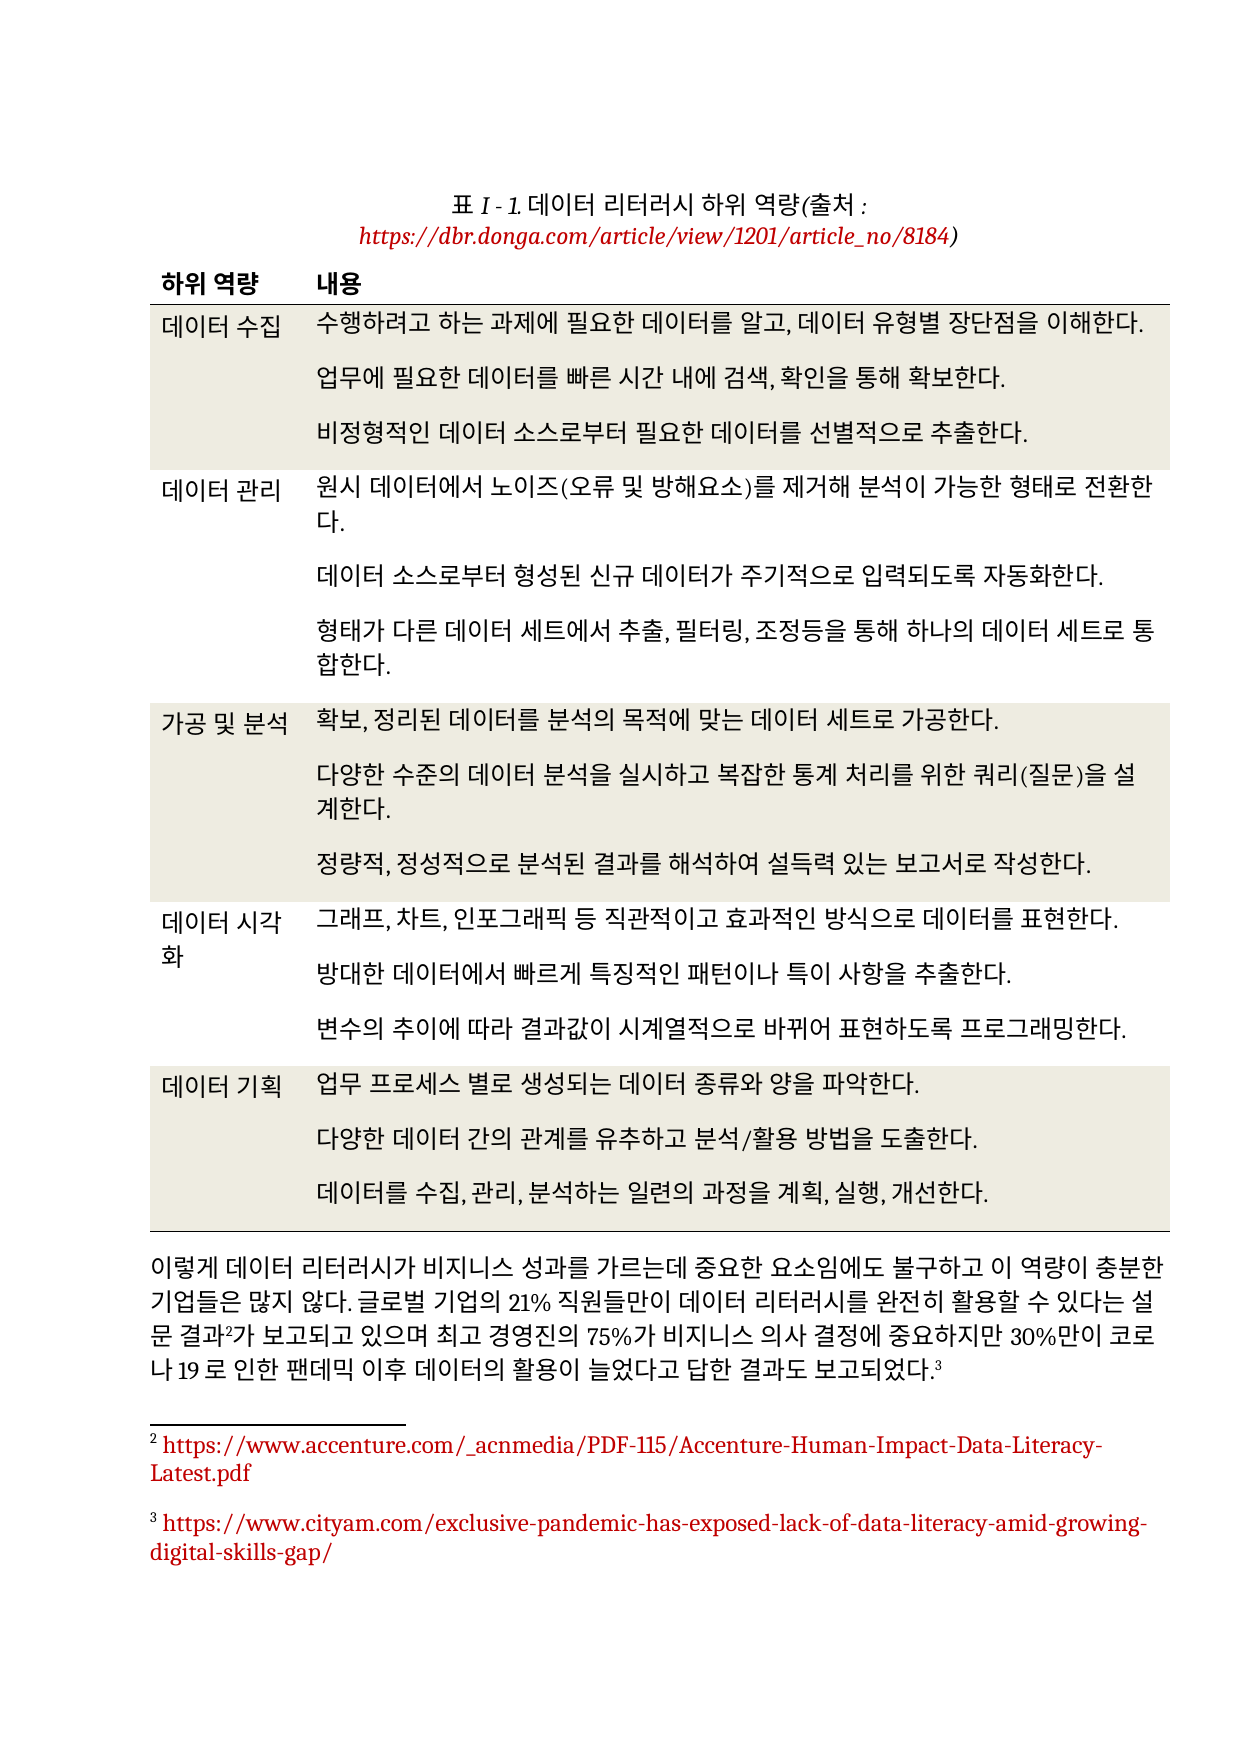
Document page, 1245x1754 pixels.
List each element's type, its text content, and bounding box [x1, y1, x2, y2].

table_cell 그래프, 차트, 인포그래픽 등 직관적이고 효과적인 방식으로 데이터를 표현한다. 방대한 데이터에서 빠르게 특징적인 패턴이나 특이 사항을 추출한다. 변수의 추이에 따라 결과값이 시계열적으로 바뀌어 표현하도록 프로그래밍한다. [305, 902, 1170, 1066]
table_cell 데이터 관리 [150, 470, 305, 703]
table_cell 확보, 정리된 데이터를 분석의 목적에 맞는 데이터 세트로 가공한다. 다양한 수준의 데이터 분석을 실시하고 복잡한 통계 처리를 위한 쿼리(질문)을 설계한다. 정량적, 정성적으로 분석된 결과를 해석하여 설득력 있는 보고서로 작성한다. [305, 703, 1170, 902]
table_cell 데이터 수집 [150, 305, 305, 470]
text 이렇게 데이터 리터러시가 비지니스 성과를 가르는데 중요한 요소임에도 불구하고 이 역량이 충분한 기업들은 많지 않다. 글로벌 기업의 21% 직원들만이 데이터 리터러시를 완전히 활용할 수 있다는 설문 결과가 보고되고 있으며 최고 경영진의 75%가 비지니스 의사 결정에 중요하지만 30%만이 코로나19로 인한 팬데믹 이후 데이터의 활용이 늘었다고 답한 결과도 보고되었다. [150, 1251, 1170, 1387]
text 표 I - 1. 데이터 리터러시 하위 역량(출처 : https://dbr.donga.com/article/view/1201/article_no/8184) [150, 187, 1170, 250]
table_cell 데이터 기획 [150, 1066, 305, 1231]
table_header 내용 [305, 263, 1170, 304]
table_header 하위 역량 [150, 263, 305, 304]
table_cell 데이터 시각화 [150, 902, 305, 1066]
table_cell 원시 데이터에서 노이즈(오류 및 방해요소)를 제거해 분석이 가능한 형태로 전환한다. 데이터 소스로부터 형성된 신규 데이터가 주기적으로 입력되도록 자동화한다. 형태가 다른 데이터 세트에서 추출, 필터링, 조정등을 통해 하나의 데이터 세트로 통합한다. [305, 470, 1170, 703]
table_cell 수행하려고 하는 과제에 필요한 데이터를 알고, 데이터 유형별 장단점을 이해한다. 업무에 필요한 데이터를 빠른 시간 내에 검색, 확인을 통해 확보한다. 비정형적인 데이터 소스로부터 필요한 데이터를 선별적으로 추출한다. [305, 305, 1170, 470]
table_cell 가공 및 분석 [150, 703, 305, 902]
table_cell 업무 프로세스 별로 생성되는 데이터 종류와 양을 파악한다. 다양한 데이터 간의 관계를 유추하고 분석/활용 방법을 도출한다. 데이터를 수집, 관리, 분석하는 일련의 과정을 계획, 실행, 개선한다. [305, 1066, 1170, 1231]
